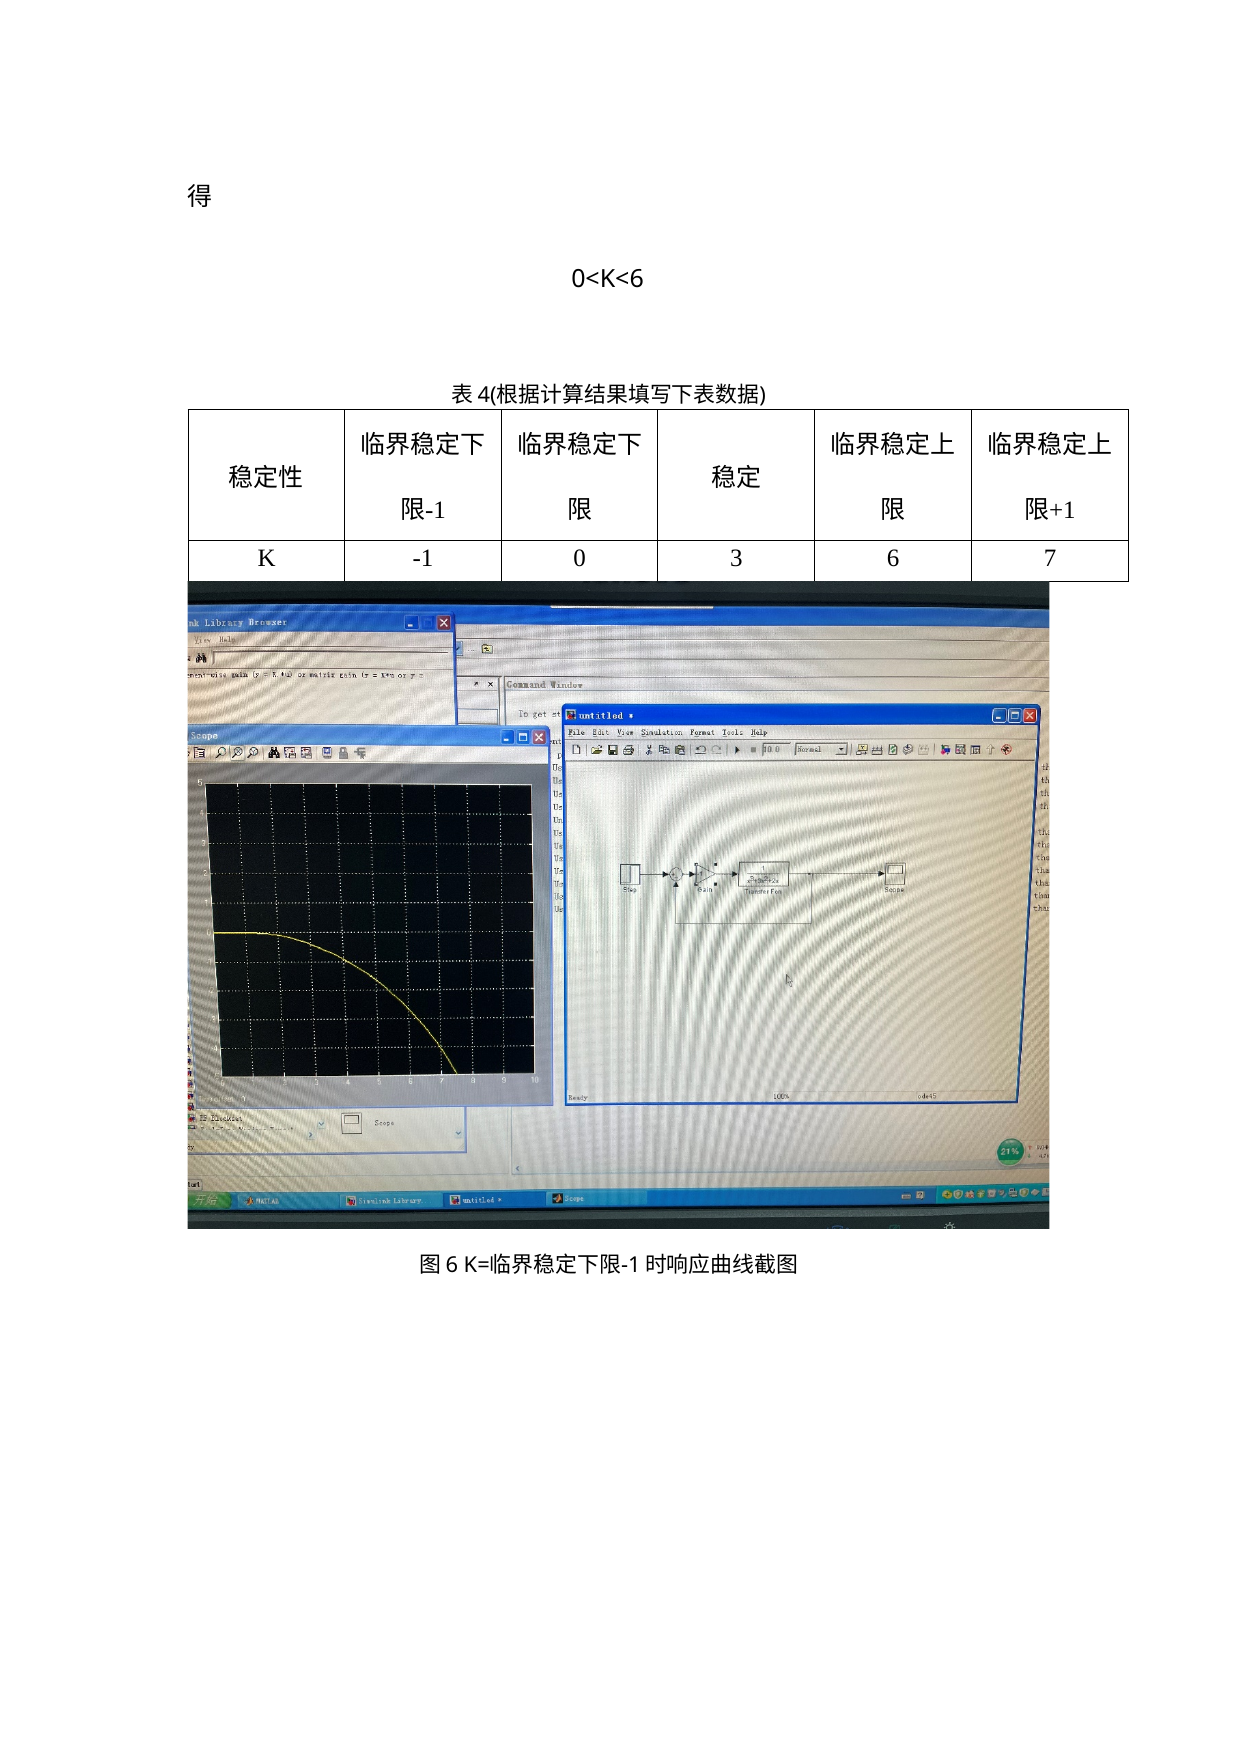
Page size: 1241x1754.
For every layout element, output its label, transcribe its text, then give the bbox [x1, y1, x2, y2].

table_cell 7 [972, 541, 1128, 581]
table_header 稳定 [658, 410, 814, 540]
table_cell K [189, 541, 344, 581]
table_cell 3 [658, 541, 814, 581]
table_header 临界稳定下限 [502, 410, 657, 540]
text 图6 K=临界稳定下限-1时响应曲线截图 [158, 1247, 1053, 1279]
text 0<K<6 [527, 245, 1053, 310]
picture [187, 581, 1050, 1229]
table_cell 0 [502, 541, 657, 581]
table_header 临界稳定上限 [815, 410, 971, 540]
table_cell -1 [345, 541, 501, 581]
table_header 临界稳定下限-1 [345, 410, 501, 540]
table_header 临界稳定上限+1 [972, 410, 1128, 540]
table_cell 6 [815, 541, 971, 581]
table_header 稳定性 [189, 410, 344, 540]
text 表4(根据计算结果填写下表数据) [158, 377, 1053, 409]
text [187, 162, 1053, 227]
